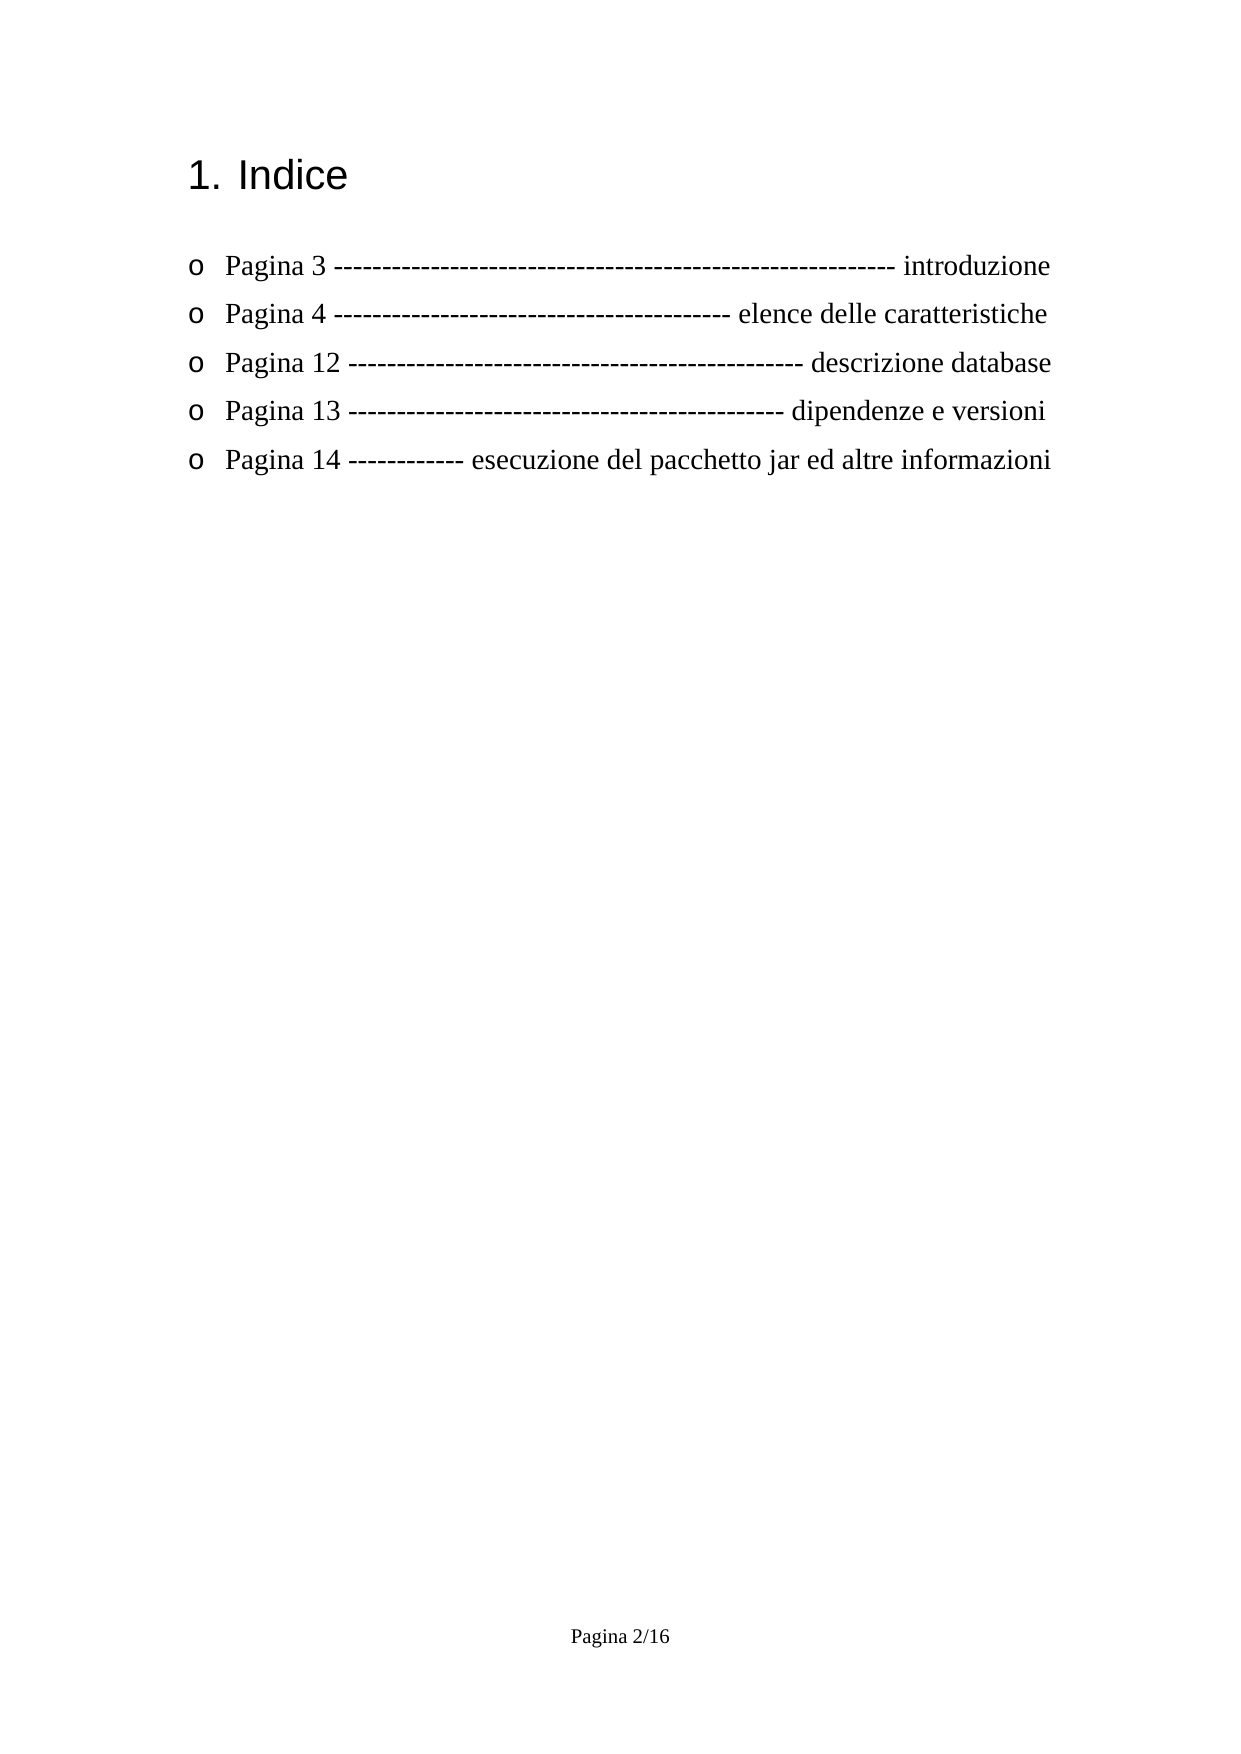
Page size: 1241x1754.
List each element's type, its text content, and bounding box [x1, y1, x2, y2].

subtitle Indice [187, 150, 1053, 198]
list Pagina 3 ---------------------------------------------------------- introduzione [187, 248, 1053, 284]
list Pagina 13 --------------------------------------------- dipendenze e versioni [187, 393, 1053, 429]
list Pagina 12 ----------------------------------------------- descrizione database [187, 345, 1053, 381]
list Pagina 4 ----------------------------------------- elence delle caratteristiche [187, 296, 1053, 332]
list Pagina 14 ------------ esecuzione del pacchetto jar ed altre informazioni [187, 442, 1053, 478]
